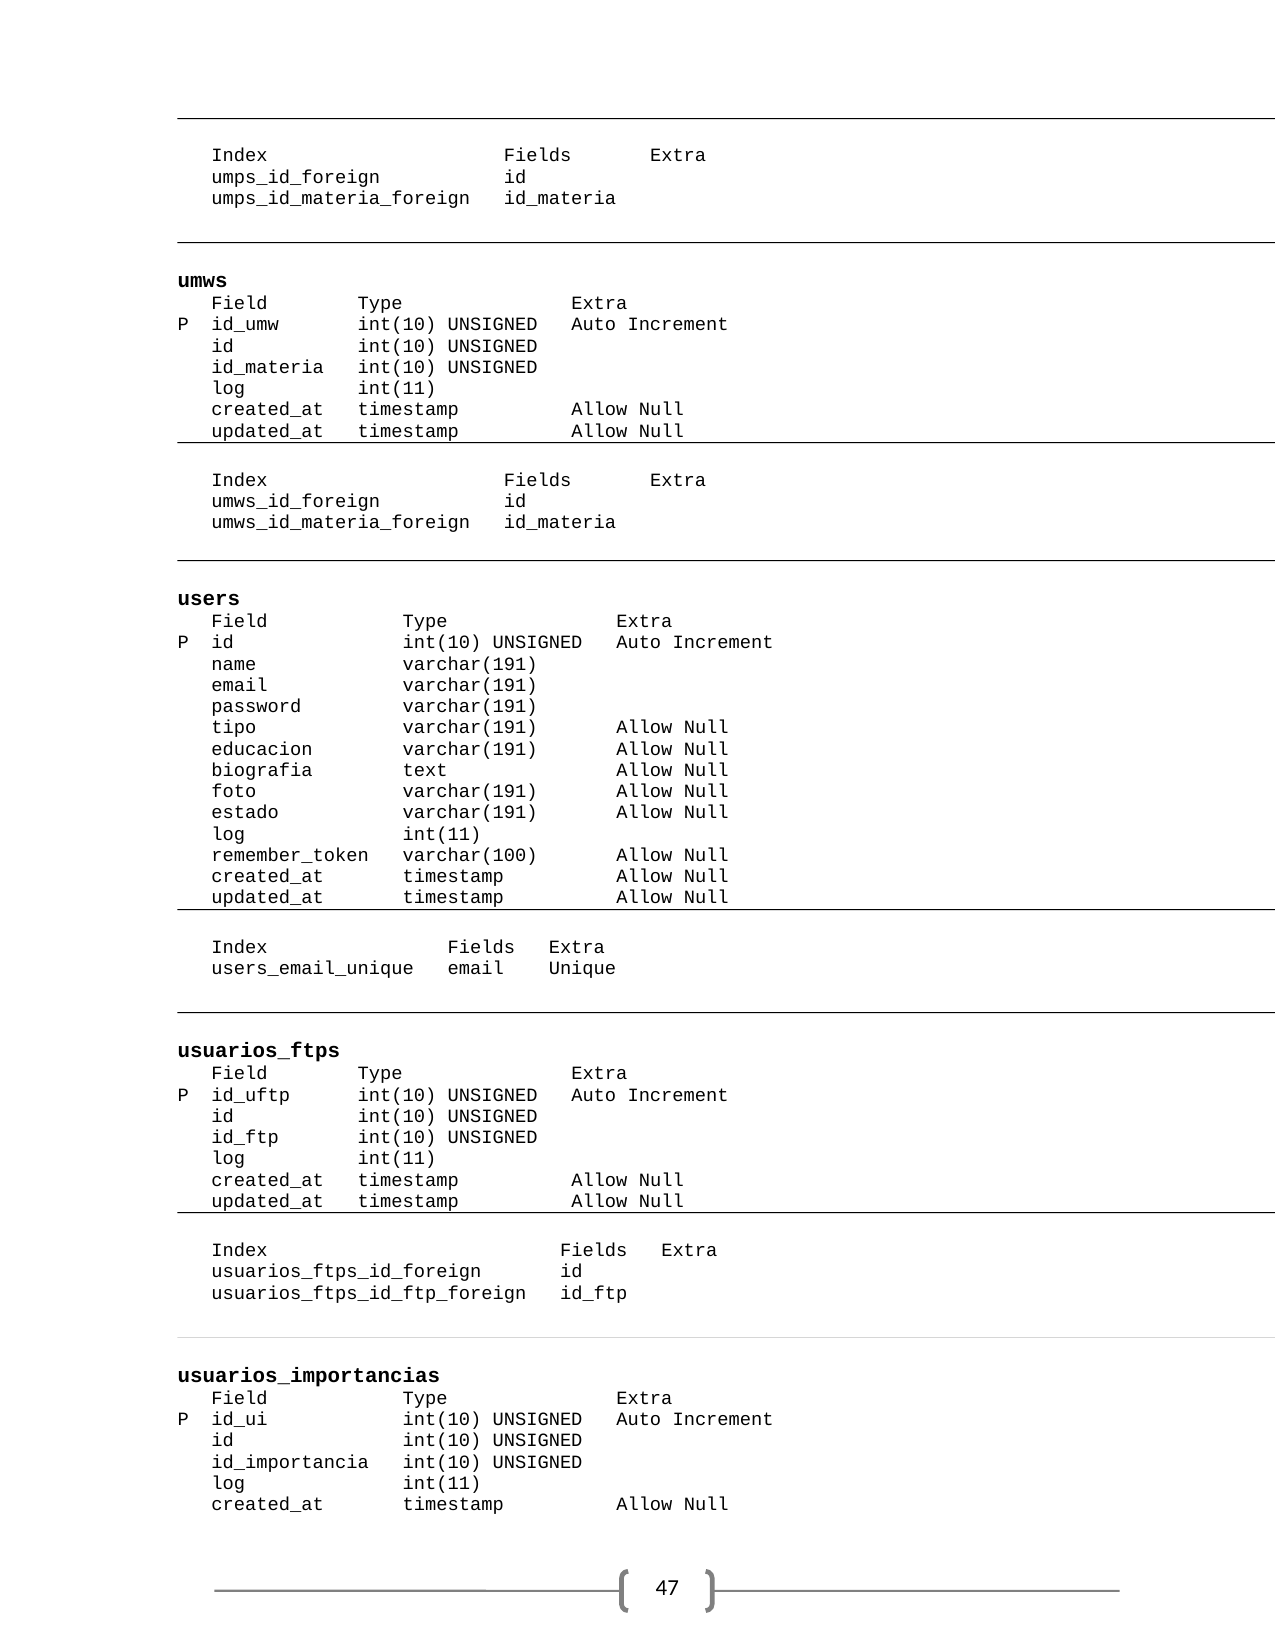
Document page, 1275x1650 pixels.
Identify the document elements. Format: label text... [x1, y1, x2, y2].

text id int(10) UNSIGNED [177, 1107, 1157, 1128]
picture [177, 909, 1275, 933]
text Field Type Extra [177, 612, 1157, 633]
text umws [177, 270, 1157, 294]
text id_materia int(10) UNSIGNED [177, 358, 1157, 379]
text umws_id_materia_foreign id_materia [177, 513, 1157, 534]
text id_importancia int(10) UNSIGNED [177, 1452, 1157, 1474]
text remember_token varchar(100) Allow Null [177, 846, 1157, 867]
text created_at timestamp Allow Null [177, 400, 1157, 421]
picture [177, 442, 1275, 467]
text usuarios_ftps_id_foreign id [177, 1262, 1157, 1283]
text created_at timestamp Allow Null [177, 1170, 1157, 1192]
text Field Type Extra [177, 1064, 1157, 1085]
text password varchar(191) [177, 697, 1157, 718]
text usuarios_importancias [177, 1365, 1157, 1389]
text P id int(10) UNSIGNED Auto Increment [177, 633, 1157, 654]
picture [177, 118, 1275, 142]
text email varchar(191) [177, 676, 1157, 697]
text name varchar(191) [177, 654, 1157, 676]
text id_ftp int(10) UNSIGNED [177, 1128, 1157, 1149]
picture [177, 560, 1275, 584]
text users_email_unique email Unique [177, 959, 1157, 980]
picture [177, 242, 1275, 266]
text updated_at timestamp Allow Null [177, 888, 1157, 909]
text Field Type Extra [177, 1389, 1157, 1410]
text updated_at timestamp Allow Null [177, 421, 1157, 442]
text umps_id_foreign id [177, 167, 1157, 189]
text log int(11) [177, 1149, 1157, 1170]
text log int(11) [177, 824, 1157, 846]
picture [177, 1337, 1275, 1361]
text updated_at timestamp Allow Null [177, 1192, 1157, 1212]
text Index Fields Extra [177, 471, 1157, 492]
text log int(11) [177, 1474, 1157, 1495]
text usuarios_ftps [177, 1041, 1157, 1064]
text Index Fields Extra [177, 938, 1157, 959]
picture [177, 1212, 1275, 1237]
text umws_id_foreign id [177, 492, 1157, 513]
picture [177, 1012, 1275, 1036]
text Index Fields Extra [177, 146, 1157, 167]
text biografia text Allow Null [177, 761, 1157, 782]
text P id_ui int(10) UNSIGNED Auto Increment [177, 1410, 1157, 1431]
text umps_id_materia_foreign id_materia [177, 189, 1157, 210]
text created_at timestamp Allow Null [177, 867, 1157, 888]
text id int(10) UNSIGNED [177, 336, 1157, 358]
text log int(11) [177, 379, 1157, 400]
text Field Type Extra [177, 294, 1157, 315]
text Index Fields Extra [177, 1241, 1157, 1262]
text usuarios_ftps_id_ftp_foreign id_ftp [177, 1283, 1157, 1305]
text tipo varchar(191) Allow Null [177, 718, 1157, 739]
text created_at timestamp Allow Null [177, 1495, 1157, 1516]
text P id_umw int(10) UNSIGNED Auto Increment [177, 315, 1157, 336]
text educacion varchar(191) Allow Null [177, 739, 1157, 761]
text estado varchar(191) Allow Null [177, 803, 1157, 824]
text users [177, 588, 1157, 612]
text id int(10) UNSIGNED [177, 1431, 1157, 1452]
text foto varchar(191) Allow Null [177, 782, 1157, 803]
text P id_uftp int(10) UNSIGNED Auto Increment [177, 1085, 1157, 1107]
